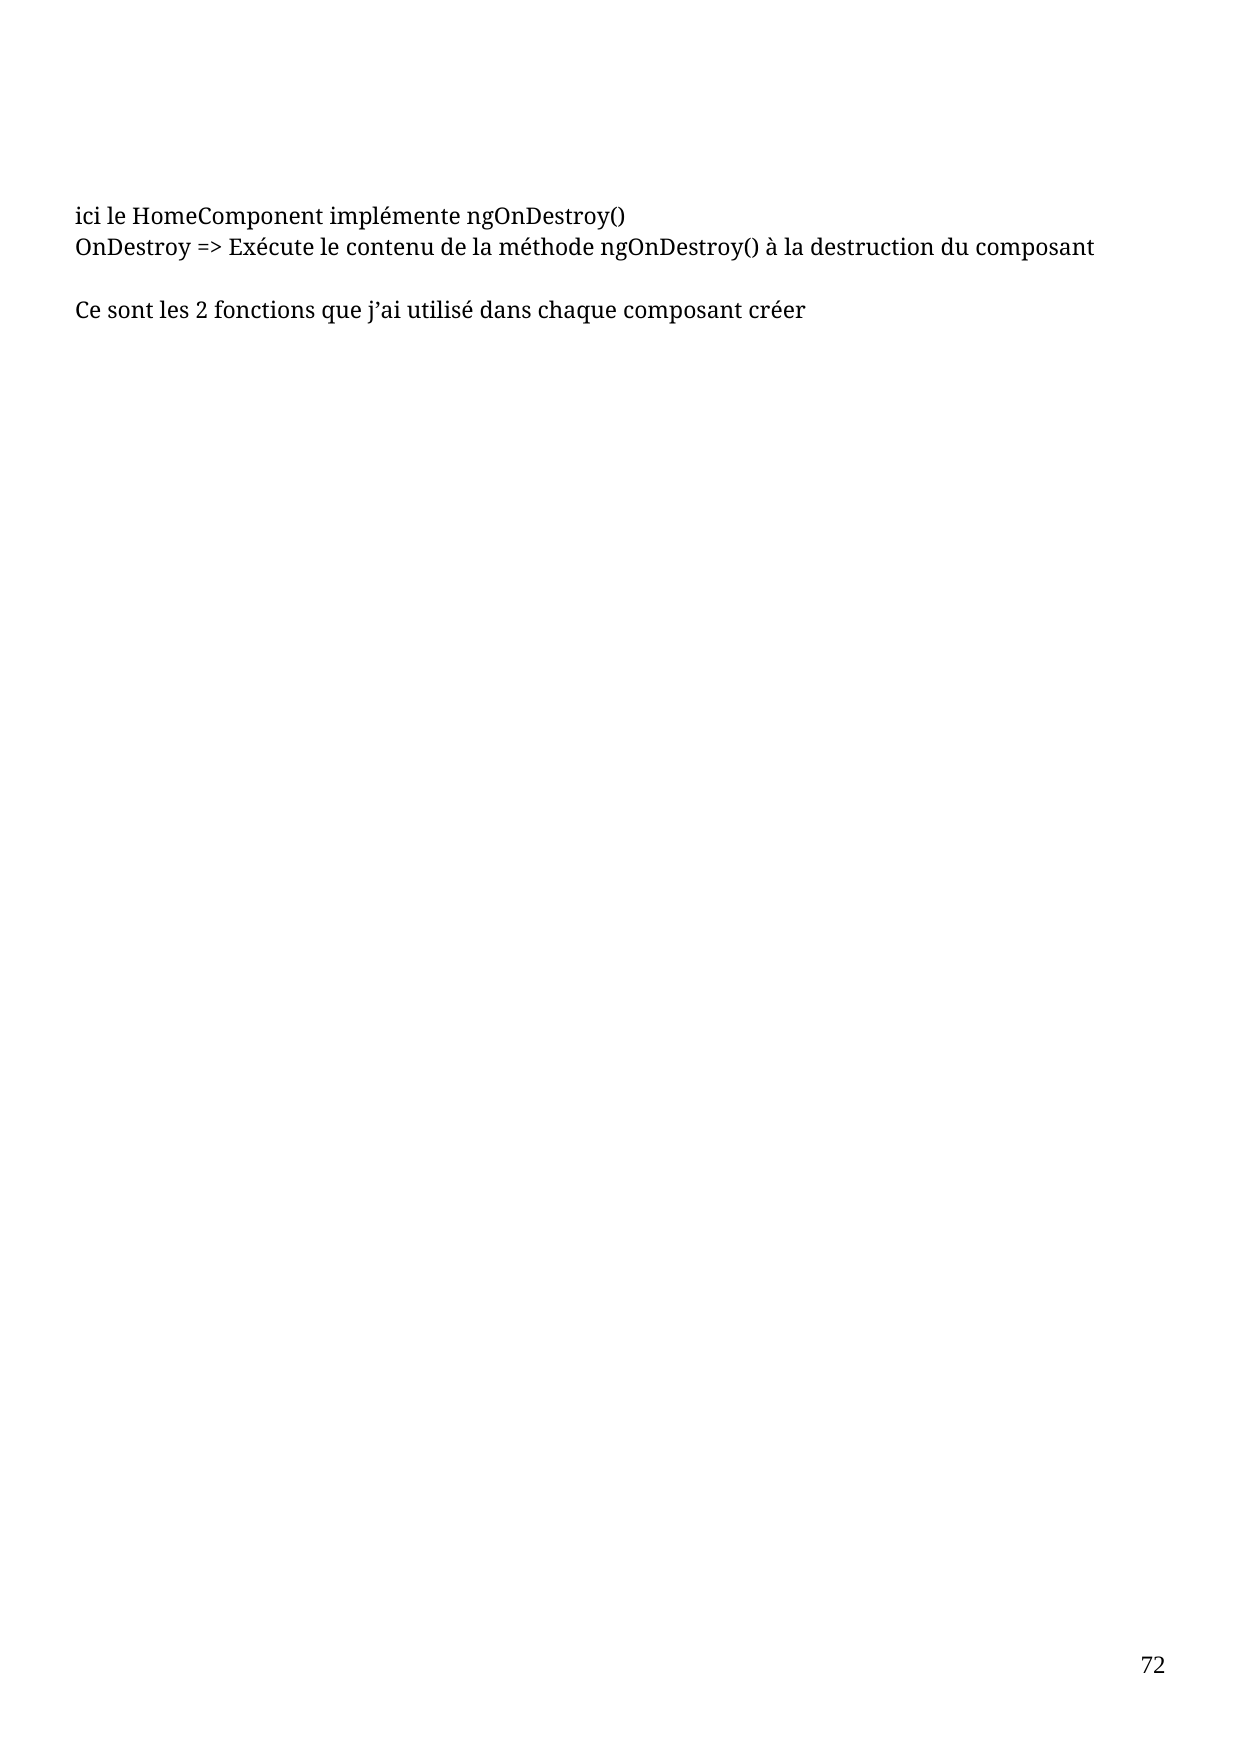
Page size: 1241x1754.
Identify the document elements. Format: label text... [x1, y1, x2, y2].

text OnDestroy => Exécute le contenu de la méthode ngOnDestroy() à la destruction du composant Ce sont les 2 fonctions que j’ai utilisé dans chaque composant créer [75, 231, 1165, 325]
text ici le HomeComponent implémente ngOnDestroy() [75, 200, 1165, 231]
